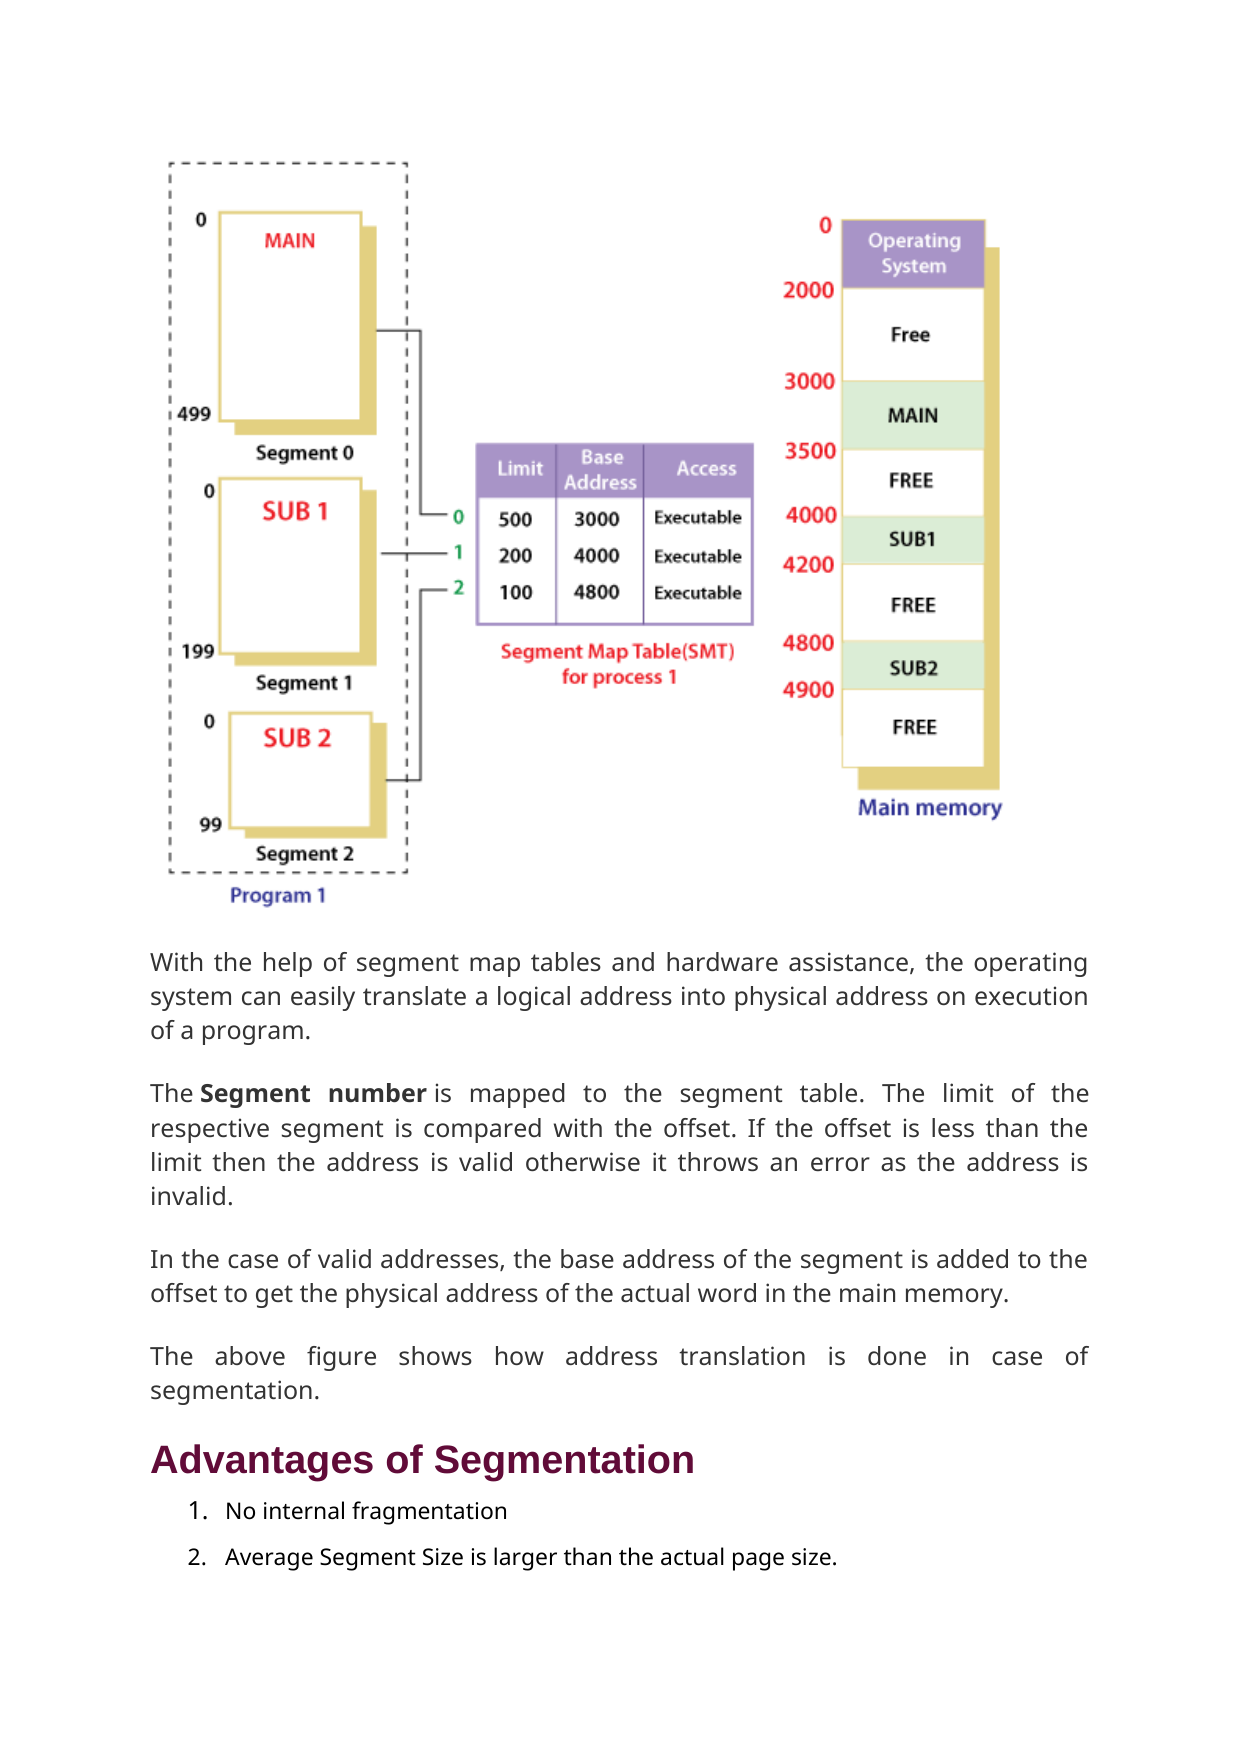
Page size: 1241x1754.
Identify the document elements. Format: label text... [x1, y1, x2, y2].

subtitle Advantages of Segmentation [150, 1436, 1090, 1482]
list No internal fragmentation [187, 1488, 1090, 1527]
text In the case of valid addresses, the base address of the segment is added to the offset to get the physical address of the actual word in the main memory. [150, 1242, 1090, 1310]
list Average Segment Size is larger than the actual page size. [187, 1533, 1090, 1572]
text The Segment number is mapped to the segment table. The limit of the respective segment is compared with the offset. If the offset is less than the limit then the address is valid otherwise it throws an error as the address is invalid. [150, 1076, 1090, 1212]
text The above figure shows how address translation is done in case of segmentation. [150, 1339, 1090, 1407]
picture [150, 150, 1014, 914]
text With the help of segment map tables and hardware assistance, the operating system can easily translate a logical address into physical address on execution of a program. [150, 945, 1090, 1047]
